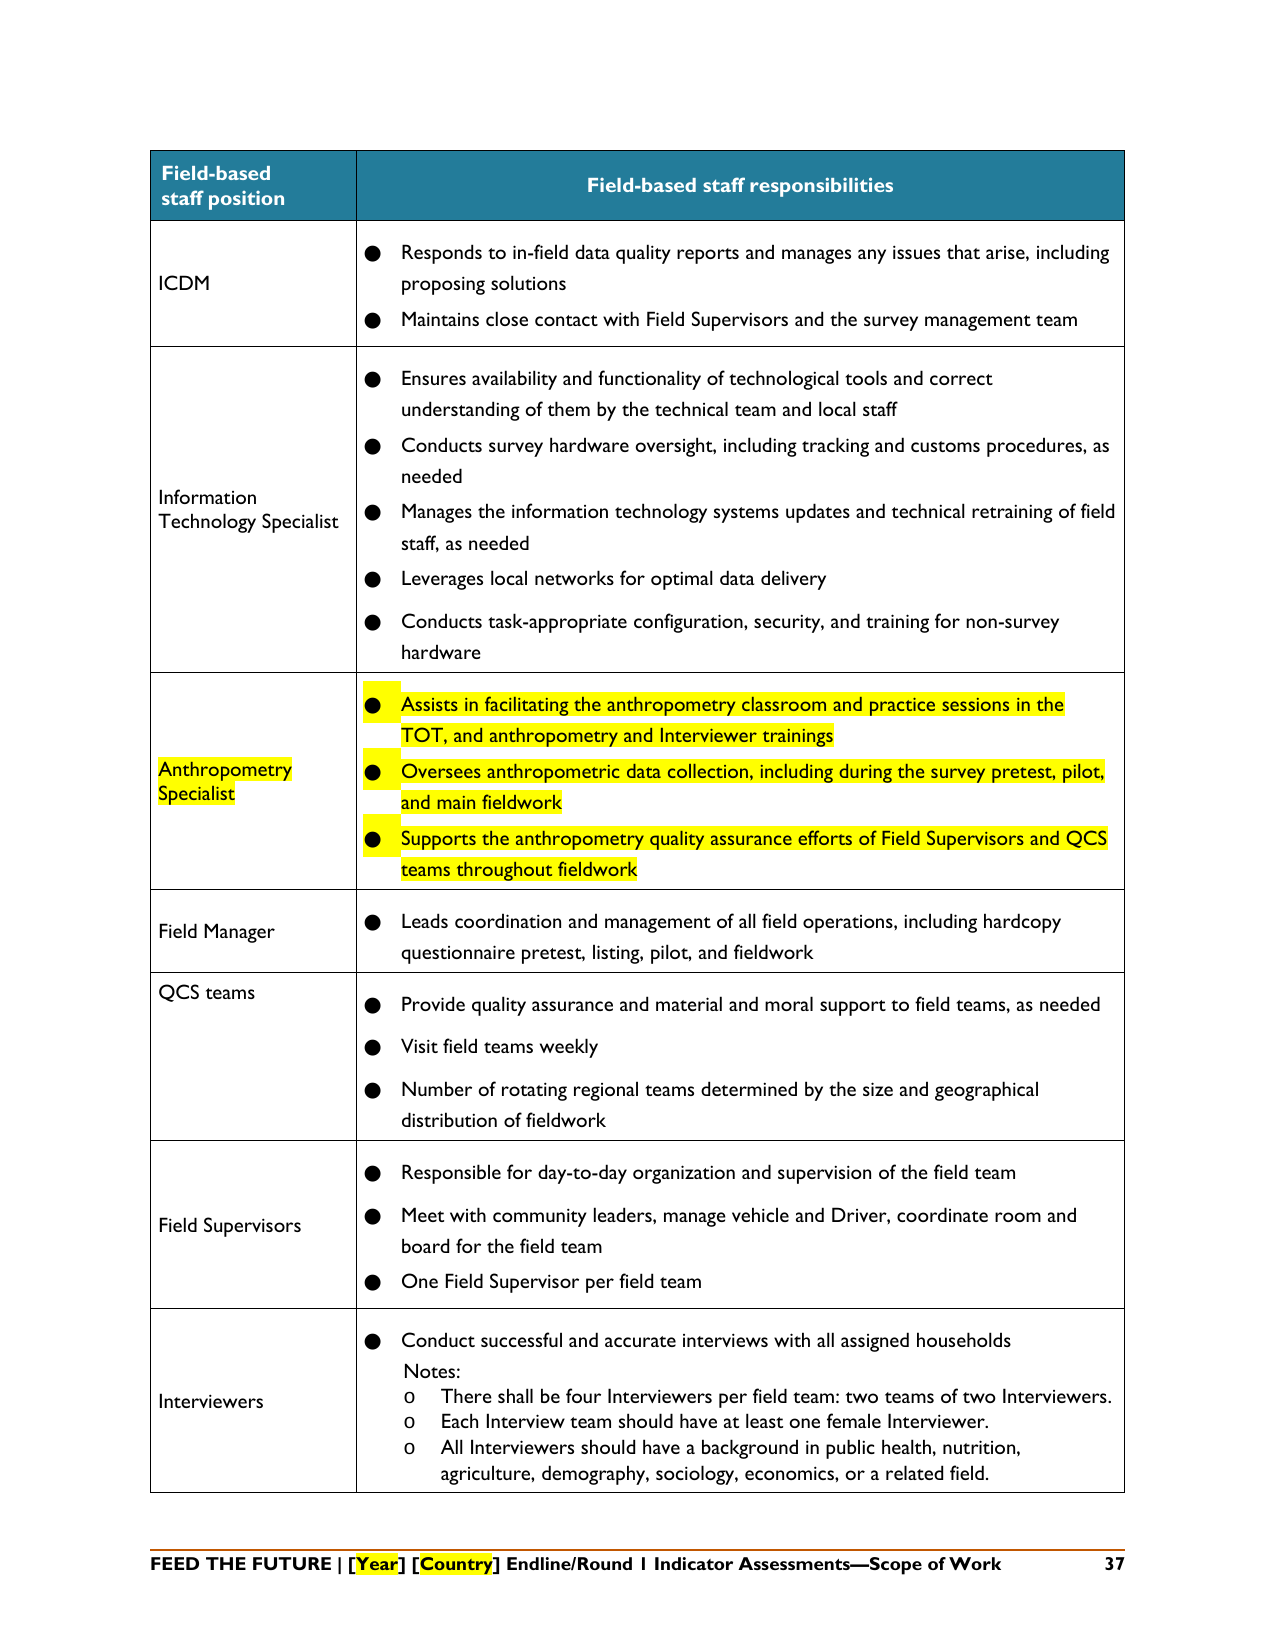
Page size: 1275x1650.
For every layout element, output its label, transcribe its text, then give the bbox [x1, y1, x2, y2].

table_cell Interviewers [151, 1309, 356, 1492]
table_cell Anthropometry Specialist [151, 673, 356, 889]
table_cell Responsible for day-to-day organization and supervision of the field team Meet with community leaders, manage vehicle and Driver, coordinate room and board for the field team One Field Supervisor per field team [357, 1141, 1124, 1308]
table_header Field-based staff position [151, 151, 356, 220]
table_cell Leads coordination and management of all field operations, including hardcopy questionnaire pretest, listing, pilot, and fieldwork [357, 890, 1124, 972]
table_header Field-based staff responsibilities [357, 151, 1124, 220]
table_cell Provide quality assurance and material and moral support to field teams, as needed Visit field teams weekly Number of rotating regional teams determined by the size and geographical distribution of fieldwork [357, 973, 1124, 1140]
table_cell Field Supervisors [151, 1141, 356, 1308]
table_cell QCS teams [151, 973, 356, 1140]
table_cell Assists in facilitating the anthropometry classroom and practice sessions in the TOT, and anthropometry and Interviewer trainings Oversees anthropometric data collection, including during the survey pretest, pilot, and main fieldwork Supports the anthropometry quality assurance efforts of Field Supervisors and QCS teams throughout fieldwork [357, 673, 1124, 889]
table_cell Field Manager [151, 890, 356, 972]
table_cell Information Technology Specialist [151, 347, 356, 672]
table_cell Ensures availability and functionality of technological tools and correct understanding of them by the technical team and local staff Conducts survey hardware oversight, including tracking and customs procedures, as needed Manages the information technology systems updates and technical retraining of field staff, as needed Leverages local networks for optimal data delivery Conducts task-appropriate configuration, security, and training for non-survey hardware [357, 347, 1124, 672]
table_cell ICDM [151, 221, 356, 346]
table_cell Responds to in-field data quality reports and manages any issues that arise, including proposing solutions Maintains close contact with Field Supervisors and the survey management team [357, 221, 1124, 346]
table_cell Conduct successful and accurate interviews with all assigned households Notes: There shall be four Interviewers per field team: two teams of two Interviewers. Each Interview team should have at least one female Interviewer. All Interviewers should have a background in public health, nutrition, agriculture, demography, sociology, economics, or a related field. [357, 1309, 1124, 1492]
